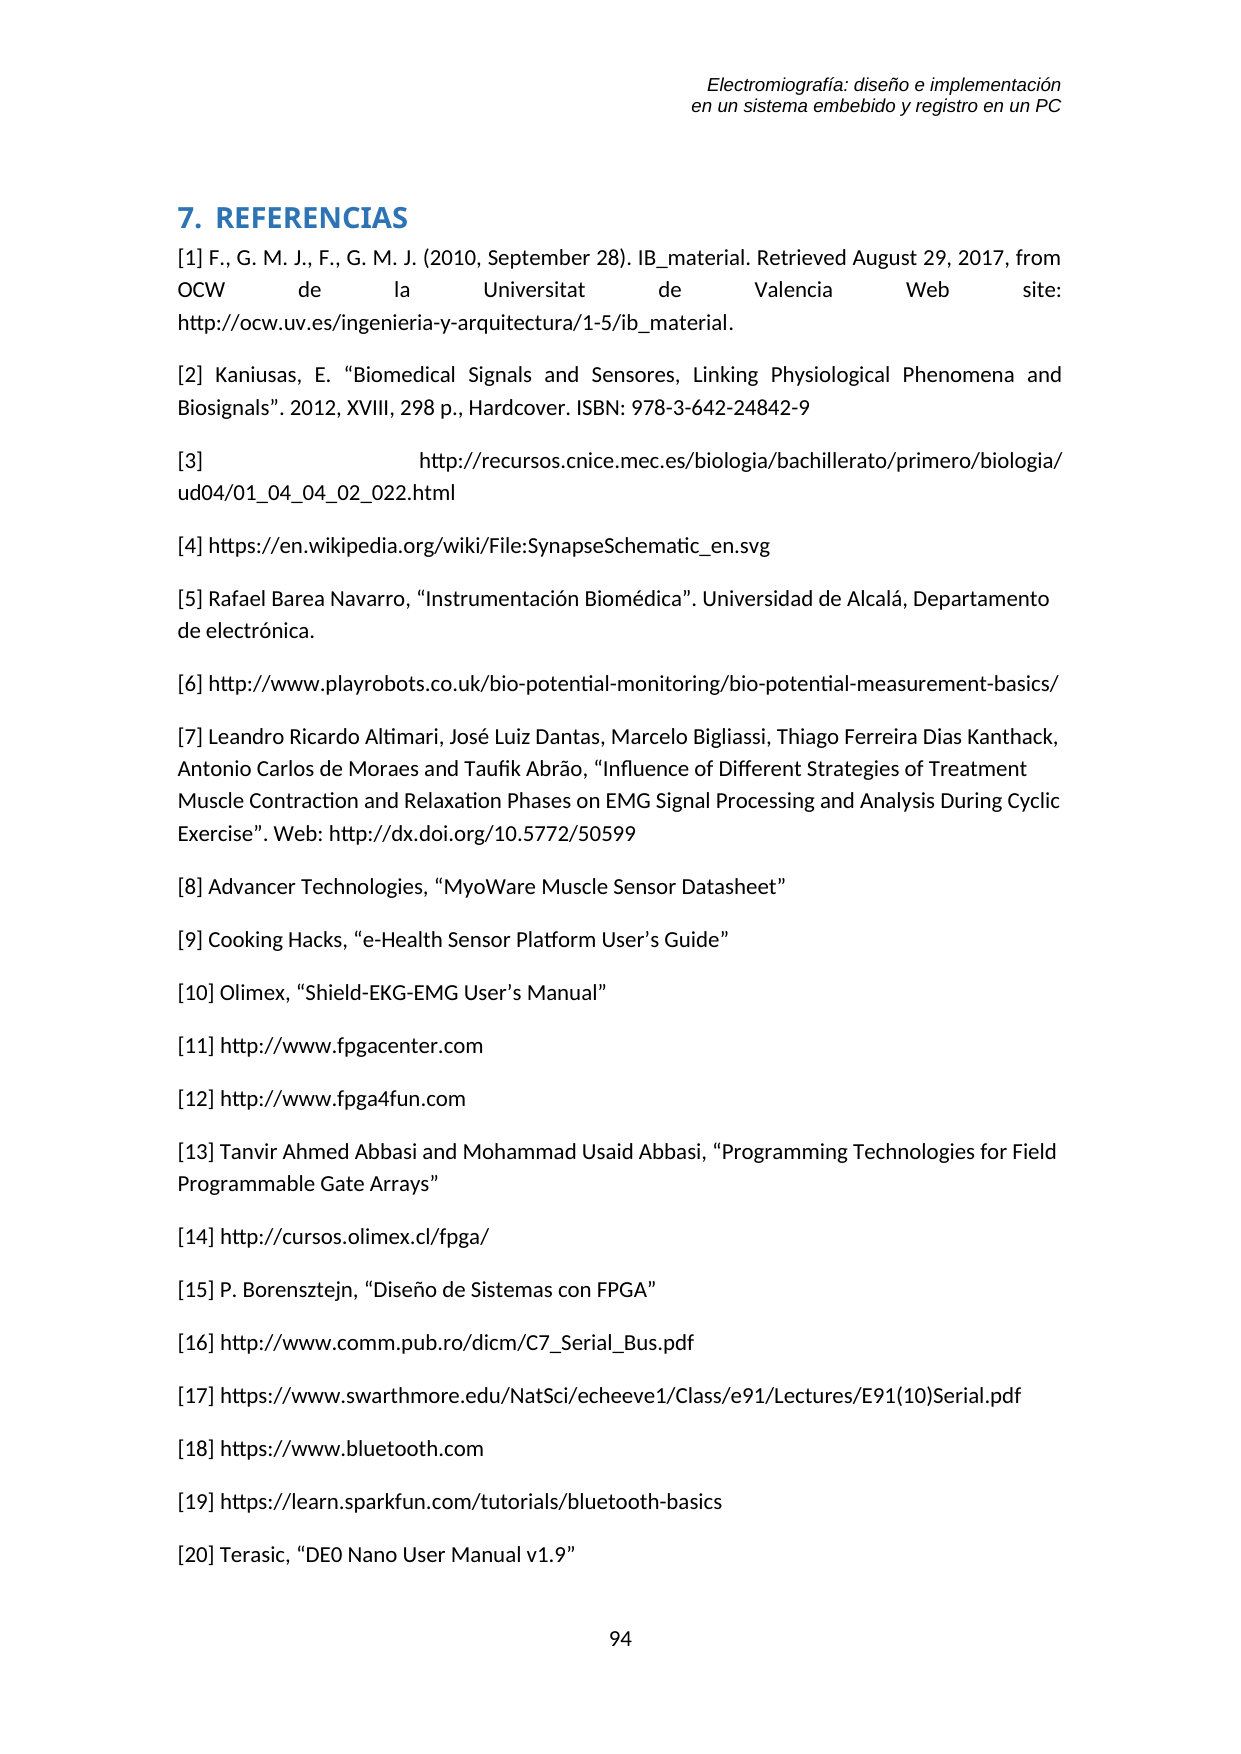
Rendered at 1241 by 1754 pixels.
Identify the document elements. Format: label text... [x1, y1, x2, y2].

text [15] P. Borensztejn, “Diseño de Sistemas con FPGA” [177, 1275, 1063, 1303]
text [13] Tanvir Ahmed Abbasi and Mohammad Usaid Abbasi, “Programming Technologies for Field Programmable Gate Arrays” [177, 1137, 1063, 1197]
text [5] Rafael Barea Navarro, “Instrumentación Biomédica”. Universidad de Alcalá, Departamento de electrónica. [177, 584, 1063, 644]
text [19] https://learn.sparkfun.com/tutorials/bluetooth-basics [177, 1487, 1063, 1515]
text [17] https://www.swarthmore.edu/NatSci/echeeve1/Class/e91/Lectures/E91(10)Serial.pdf [177, 1381, 1063, 1409]
text [4] https://en.wikipedia.org/wiki/File:SynapseSchematic_en.svg [177, 531, 1063, 559]
text [12] http://www.fpga4fun.com [177, 1084, 1063, 1112]
text [2] Kaniusas, E. “Biomedical Signals and Sensores, Linking Physiological Phenomena and Biosignals”. 2012, XVIII, 298 p., Hardcover. ISBN: 978-3-642-24842-9 [177, 361, 1063, 421]
text [10] Olimex, “Shield-EKG-EMG User’s Manual” [177, 978, 1063, 1006]
text [7] Leandro Ricardo Altimari, José Luiz Dantas, Marcelo Bigliassi, Thiago Ferreira Dias Kanthack, Antonio Carlos de Moraes and Taufik Abrão, “Influence of Different Strategies of Treatment Muscle Contraction and Relaxation Phases on EMG Signal Processing and Analysis During Cyclic Exercise”. Web: http://dx.doi.org/10.5772/50599 [177, 722, 1063, 847]
text [18] https://www.bluetooth.com [177, 1434, 1063, 1462]
text [11] http://www.fpgacenter.com [177, 1031, 1063, 1059]
text [8] Advancer Technologies, “MyoWare Muscle Sensor Datasheet” [177, 872, 1063, 900]
text [9] Cooking Hacks, “e-Health Sensor Platform User’s Guide” [177, 925, 1063, 953]
text [16] http://www.comm.pub.ro/dicm/C7_Serial_Bus.pdf [177, 1328, 1063, 1356]
text [1] F., G. M. J., F., G. M. J. (2010, September 28). IB_material. Retrieved August 29, 2017, from OCW de la Universitat de Valencia Web site: http://ocw.uv.es/ingenieria-y-arquitectura/1-5/ib_material. [177, 243, 1063, 336]
subtitle REFERENCIAS [177, 198, 1063, 237]
text [3] http://recursos.cnice.mec.es/biologia/bachillerato/primero/biologia/ud04/01_04_04_02_022.html [177, 446, 1063, 506]
text [14] http://cursos.olimex.cl/fpga/ [177, 1222, 1063, 1250]
text [6] http://www.playrobots.co.uk/bio-potential-monitoring/bio-potential-measurement-basics/ [177, 669, 1063, 697]
text [20] Terasic, “DE0 Nano User Manual v1.9” [177, 1540, 1063, 1568]
